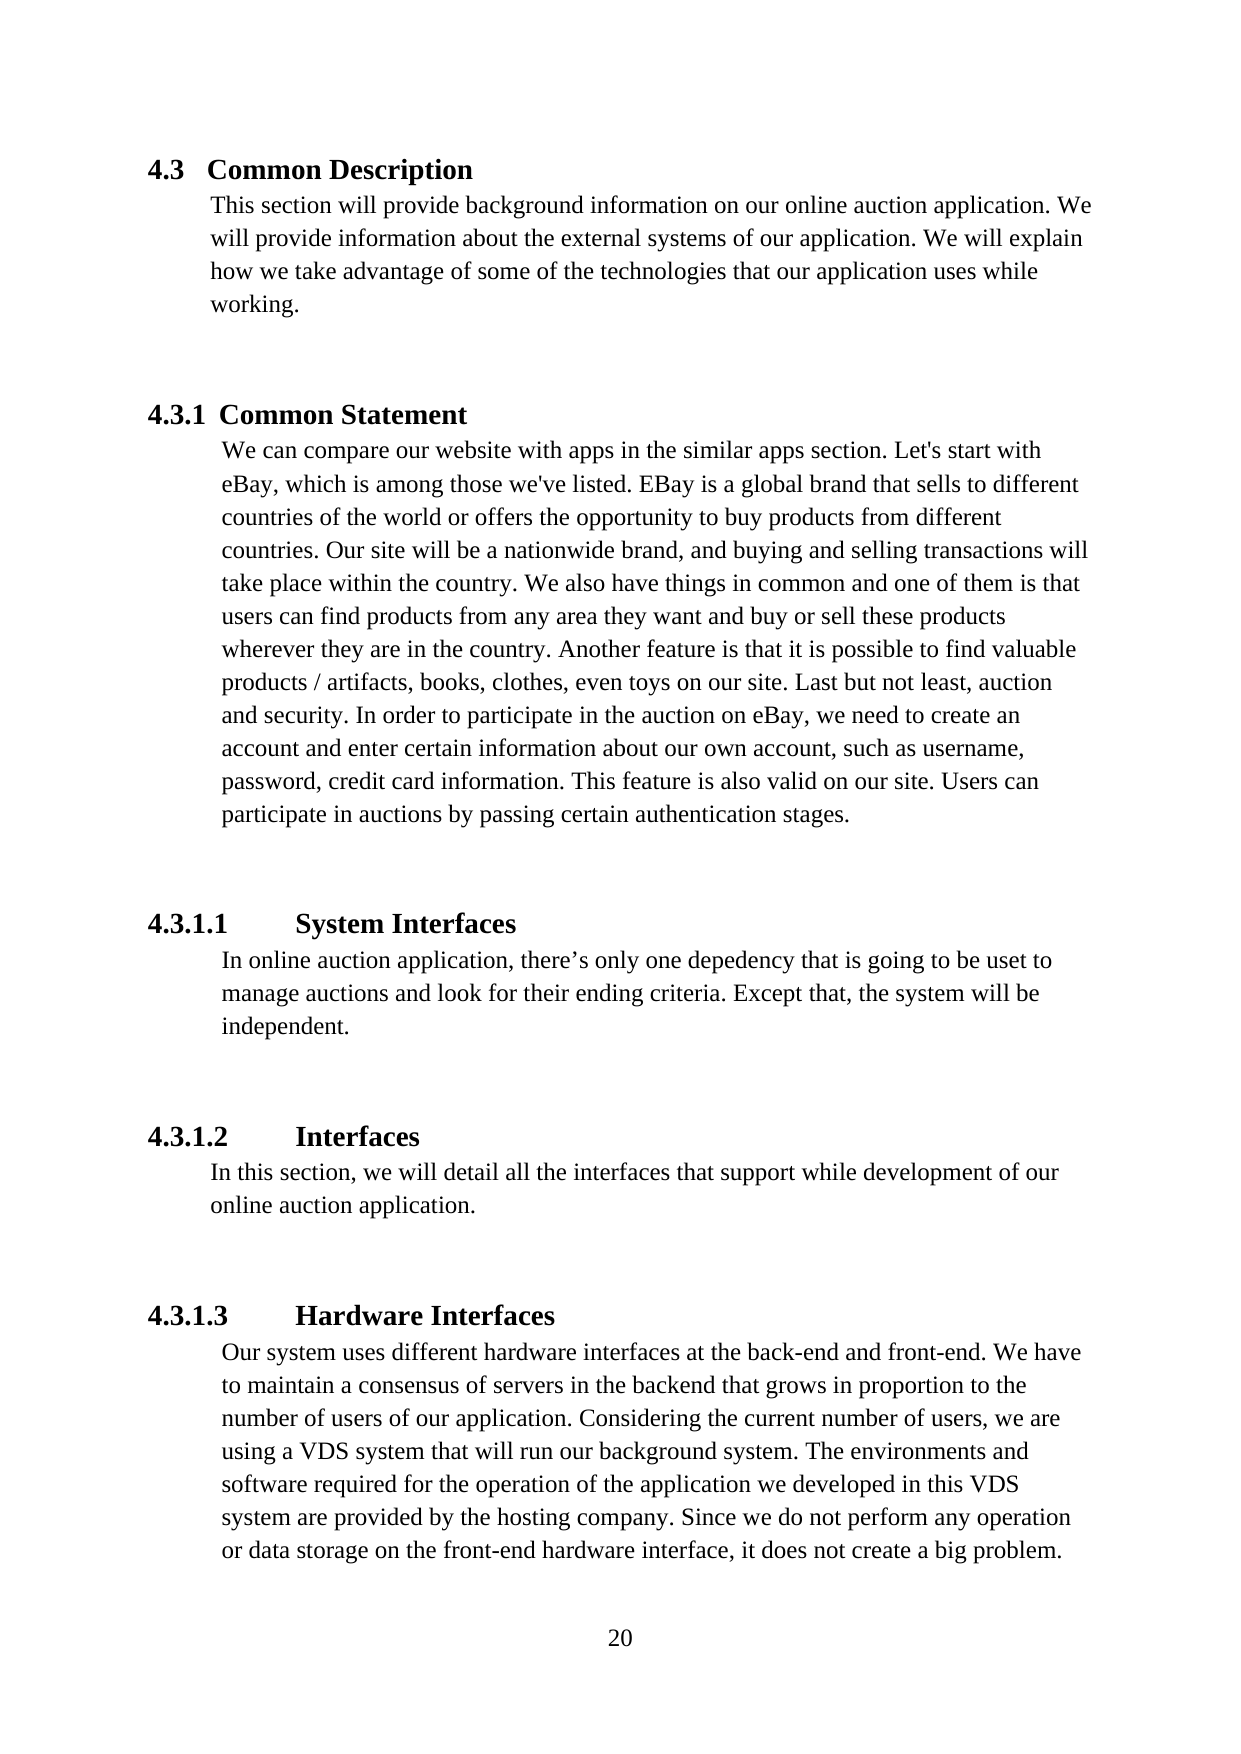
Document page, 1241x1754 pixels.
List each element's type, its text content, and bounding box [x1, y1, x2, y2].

subtitle Hardware Interfaces [148, 1298, 1093, 1332]
subtitle System Interfaces [148, 907, 1093, 940]
text We can compare our website with apps in the similar apps section. Let's start with eBay, which is among those we've listed. EBay is a global brand that sells to different countries of the world or offers the opportunity to buy products from different countries. Our site will be a nationwide brand, and buying and selling transactions will take place within the country. We also have things in common and one of them is that users can find products from any area they want and buy or sell these products wherever they are in the country. Another feature is that it is possible to find valuable products / artifacts, books, clothes, even toys on our site. Last but not least, auction and security. In order to participate in the auction on eBay, we need to create an account and enter certain information about our own account, such as username, password, credit card information. This feature is also valid on our site. Users can participate in auctions by passing certain authentication stages. [221, 436, 1093, 828]
text Our system uses different hardware interfaces at the back-end and front-end. We have to maintain a consensus of servers in the backend that grows in proportion to the number of users of our application. Considering the current number of users, we are using a VDS system that will run our background system. The environments and software required for the operation of the application we developed in this VDS system are provided by the hosting company. Since we do not perform any operation or data storage on the front-end hardware interface, it does not create a big problem. [221, 1337, 1093, 1563]
subtitle Common Description [148, 152, 1093, 185]
text In this section, we will detail all the interfaces that support while development of our online auction application. [210, 1157, 1093, 1219]
subtitle Interfaces [148, 1119, 1093, 1152]
subtitle Common Statement [148, 397, 1093, 431]
text This section will provide background information on our online auction application. We will provide information about the external systems of our application. We will explain how we take advantage of some of the technologies that our application uses while working. [210, 190, 1093, 318]
text In online auction application, there’s only one depedency that is going to be uset to manage auctions and look for their ending criteria. Except that, the system will be independent. [221, 945, 1093, 1040]
